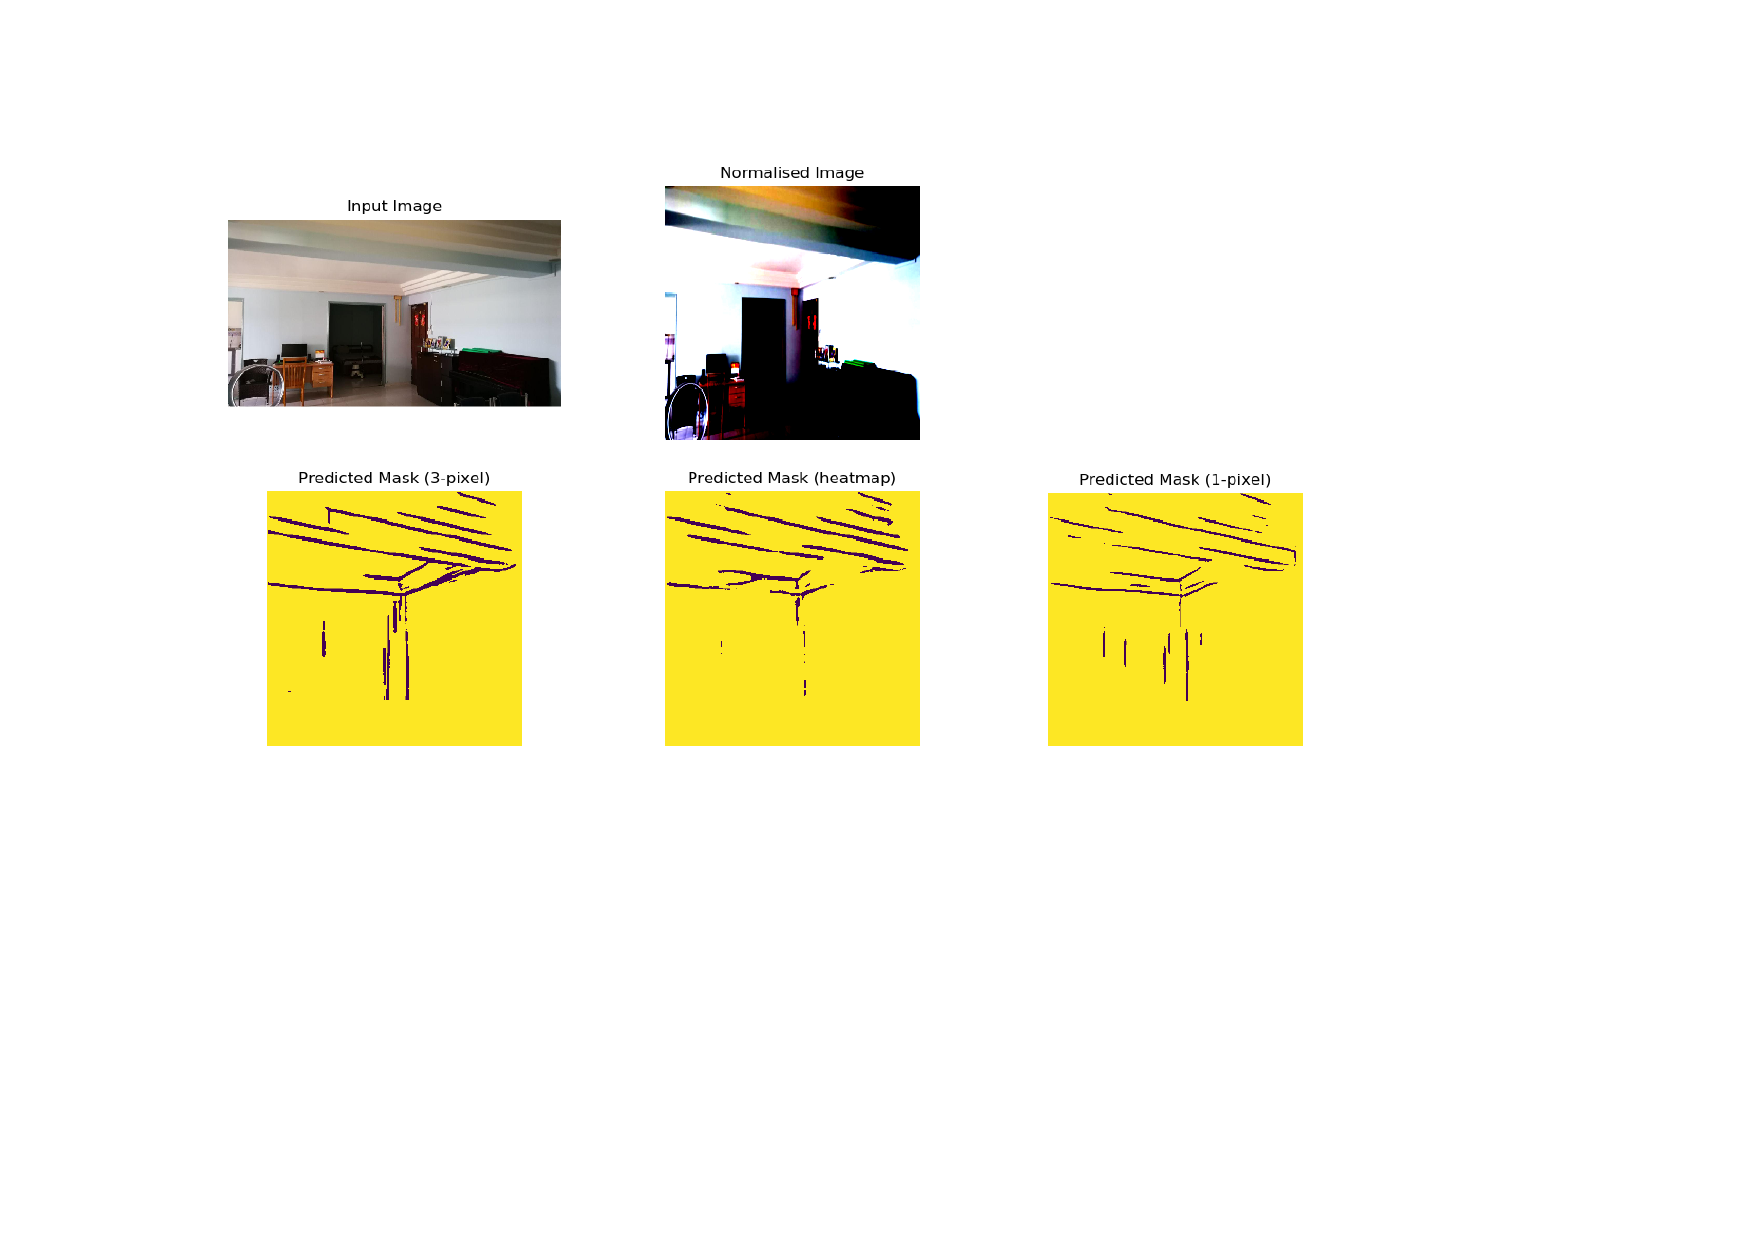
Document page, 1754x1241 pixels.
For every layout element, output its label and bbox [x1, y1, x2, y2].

picture [205, 150, 943, 758]
picture [1035, 457, 1314, 758]
